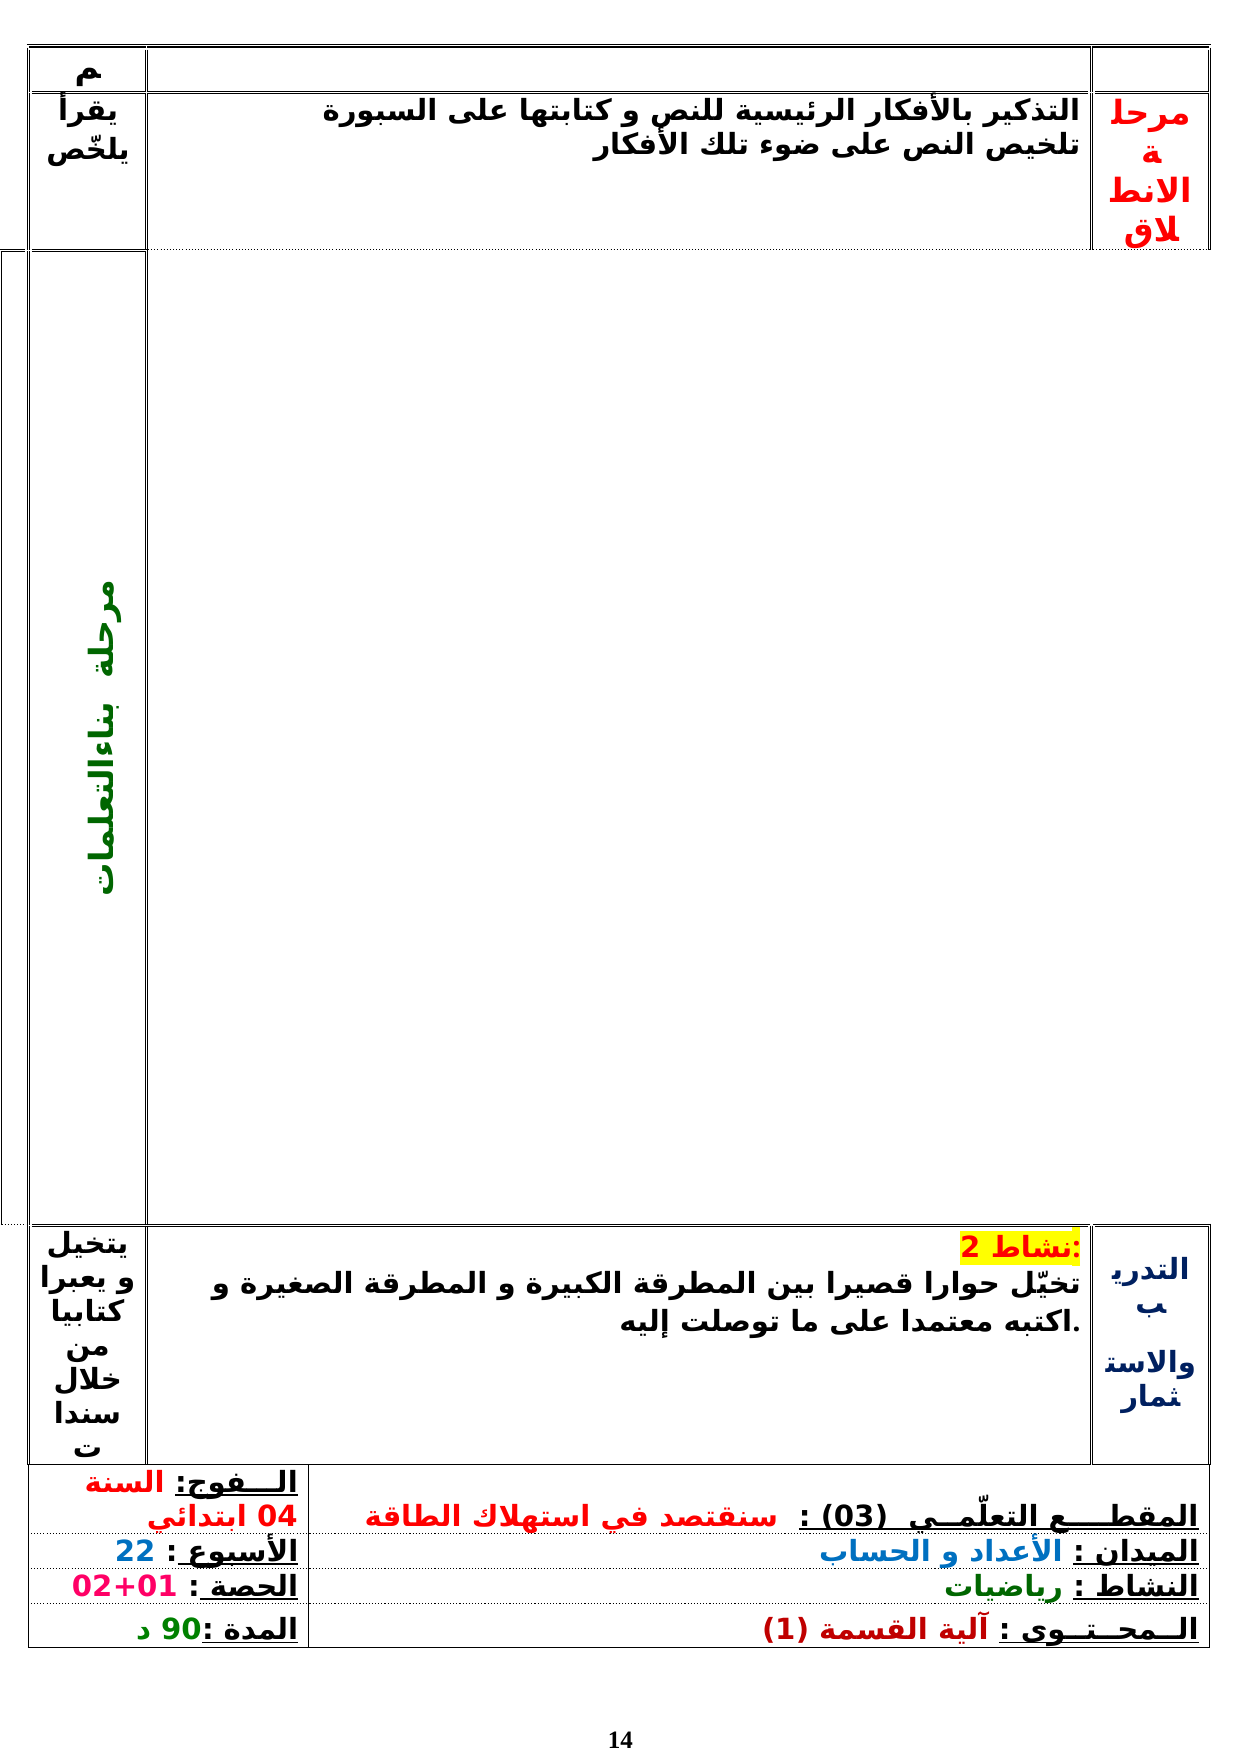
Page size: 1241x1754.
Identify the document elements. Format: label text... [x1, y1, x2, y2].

table_cell المدة :90 د [29, 1603, 308, 1647]
table_cell الــمحــتــوى : آلية القسمة (1) [309, 1603, 1209, 1647]
table_cell التدريب والاستثمار [1092, 1224, 1208, 1464]
table_cell يتخيل و يعبرا كتابيا من خلال سندات [30, 1224, 145, 1464]
table_cell النشاط : رياضيات [309, 1568, 1209, 1603]
table_cell الحصة : 01+02 [29, 1568, 308, 1603]
table_cell الـمـراحل [1092, 45, 1210, 91]
table_cell نشاط 2: تخيّل حوارا قصيرا بين المطرقة الكبيرة و المطرقة الصغيرة و اكتبه معتمدا على ما توصلت إليه. [148, 1224, 1092, 1464]
table_cell الـــفوج: السنة 04 ابتدائي [29, 1465, 308, 1533]
table_cell يقرأ يلخّص [30, 91, 145, 249]
table_cell المقطــــع التعلّمــي (03) : سنقتصد في استهلاك الطاقة [309, 1464, 1209, 1533]
table_cell التذكير بالأفكار الرئيسية للنص و كتابتها على السبورة تلخيص النص على ضوء تلك الأفكار [148, 91, 1090, 249]
table_cell الميدان : الأعداد و الحساب [309, 1533, 1209, 1568]
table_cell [147, 48, 1090, 91]
table_cell مرحلة بناءالتعلمات [28, 249, 146, 1223]
table_cell الأسبوع : 22 [29, 1533, 308, 1568]
table_cell مرحلة الانطلاق [1093, 91, 1208, 249]
table_cell مؤشرات التقويم [28, 45, 147, 91]
